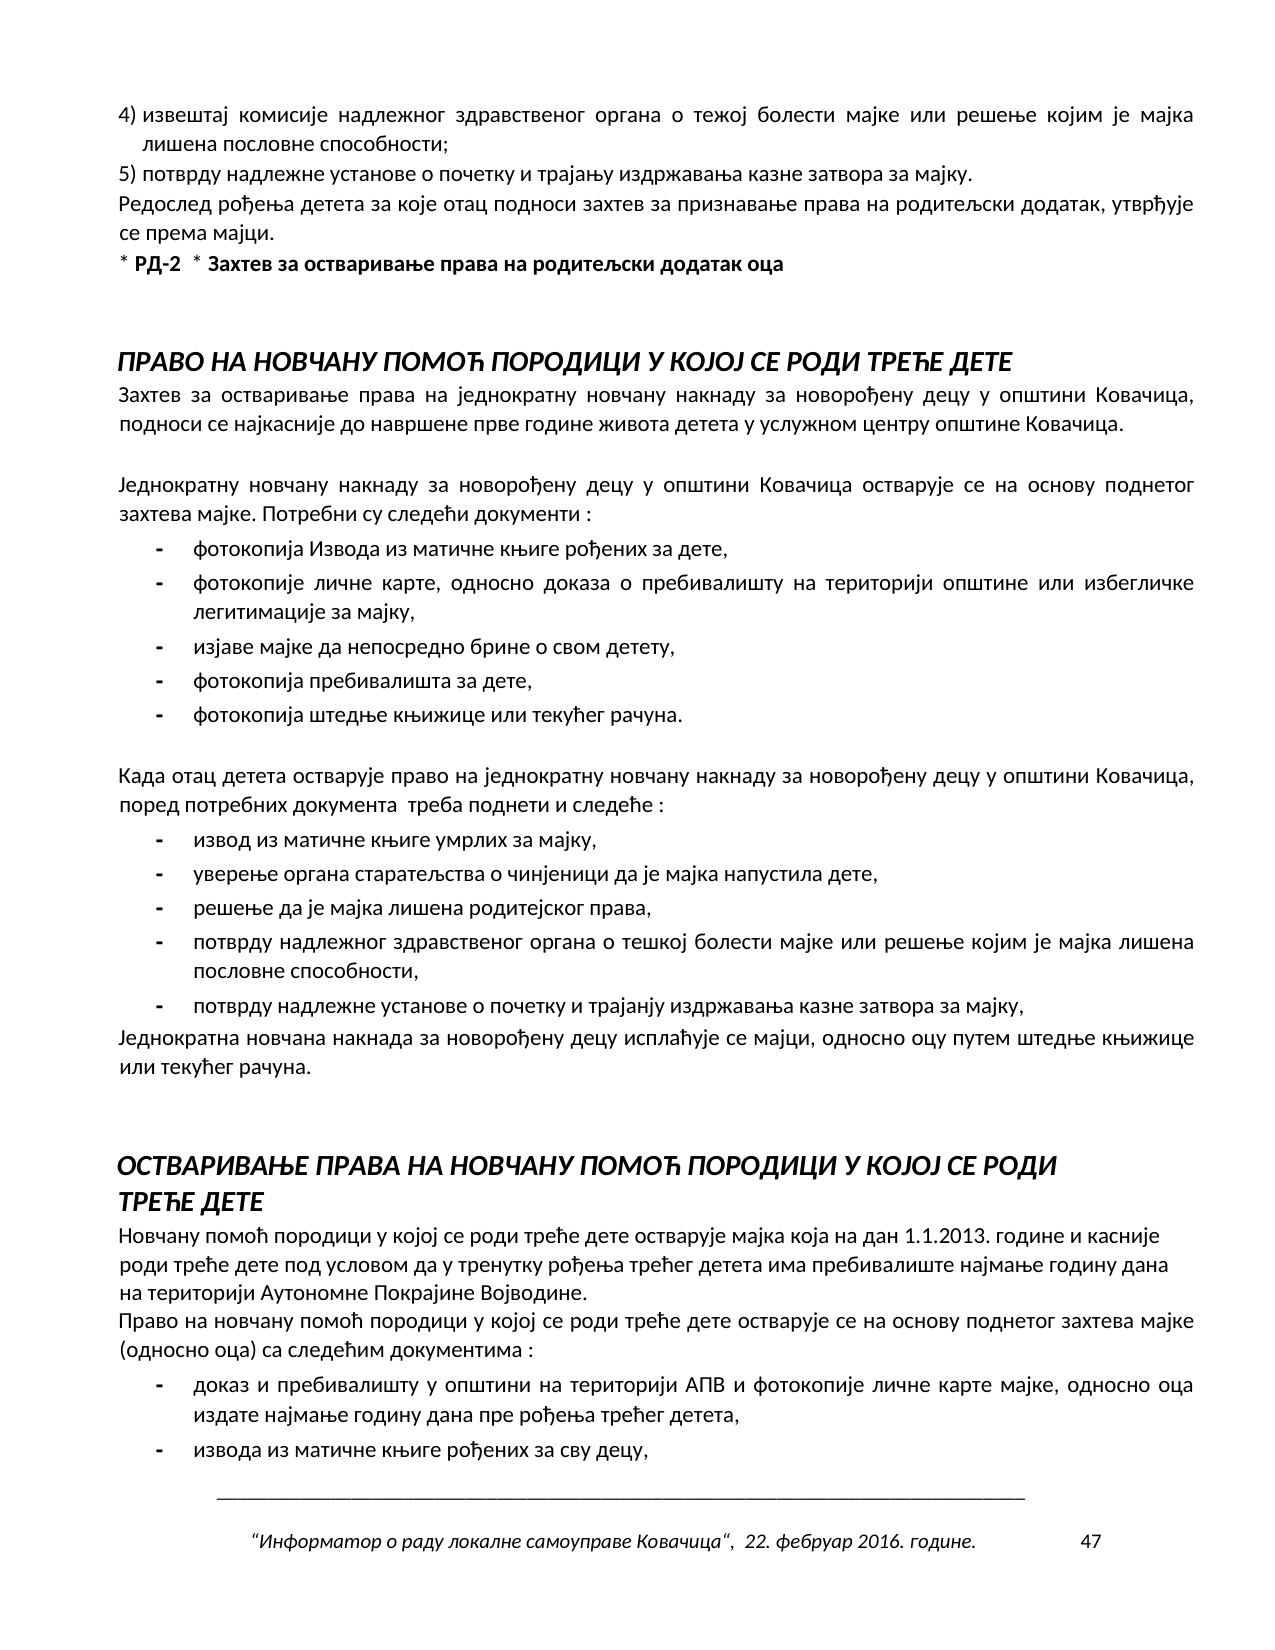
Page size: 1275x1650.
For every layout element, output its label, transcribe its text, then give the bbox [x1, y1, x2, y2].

text Захтев за остваривање права на једнократну новчану накнаду за новорођену децу у општини Ковачица, подноси се најкасније до навршене прве године живота детета у услужном центру општине Ковачица. [118, 381, 1196, 437]
text Право на новчану помоћ породици у којој се роди треће дете остварује се на основу поднетог захтева мајке (односно оца) са следећим документима : [118, 1307, 1196, 1363]
list фотокопија штедње књижице или текућег рачуна. [156, 698, 1196, 729]
list извод из матичне књиге умрлих за мајку, [156, 823, 1196, 854]
text Једнократна новчана накнада за новорођену децу исплаћује се мајци, односно оцу путем штедње књижице или текућег рачуна. [118, 1023, 1196, 1080]
text Једнократну новчану накнаду за новорођену децу у општини Ковачица остварује се на основу поднетог захтева мајке. Потребни су следећи документи : [118, 470, 1196, 527]
list фотокопија пребивалишта за дете, [156, 664, 1196, 695]
text * РД-2 * Захтев за остваривање права на родитељски додатак оца [118, 249, 1196, 277]
list фотокопије личне карте, односно доказа о пребивалишту на територији општине или избегличке легитимације за мајку, [156, 565, 1196, 626]
subtitle ОСТВАРИВАЊЕ ПРАВА НА НОВЧАНУ ПОМОЋ ПОРОДИЦИ У КОЈОЈ СЕ РОДИ ТРЕЋЕ ДЕТЕ [117, 1147, 1138, 1219]
list доказ и пребивалишту у општини на територији АПВ и фотокопије личне карте мајке, односно оца издате најмање годину дана пре рођења трећег детета, [156, 1368, 1196, 1428]
list уверење органа старатељства о чинјеници да је мајка напустила дете, [156, 857, 1196, 888]
list извода из матичне књиге рођених за сву децу, [156, 1433, 1196, 1464]
list фотокопија Извода из матичне књиге рођених за дете, [156, 532, 1196, 563]
text Када отац детета остварује право на једнократну новчану накнаду за новорођену децу у општини Ковачица, поред потребних документа треба поднети и следеће : [118, 762, 1196, 818]
list извештај комисије надлежног здравственог органа о тежој болести мајке или решење којим је мајка лишена пословне способности; [118, 100, 1196, 157]
list решење да је мајка лишена родитејског права, [156, 891, 1196, 922]
text Редослед рођења детета за које отац подноси захтев за признавање права на родитељски додатак, утврђује се према мајци. [118, 189, 1196, 246]
text Новчану помоћ породици у којој се роди треће дете остварује мајка која на дан 1.1.2013. године и касније роди треће дете под условом да у тренутку рођења трећег детета има пребивалиште најмање годину дана на територији Аутономне Покрајине Војводине. [118, 1221, 1195, 1306]
list потврду надлежне установе о почетку и трајању издржавања казне затвора за мајку. [118, 159, 1196, 187]
list потврду надлежне установе о почетку и трајанју издржавања казне затвора за мајку, [156, 989, 1196, 1021]
list потврду надлежног здравственог органа о тешкој болести мајке или решење којим је мајка лишена пословне способности, [156, 924, 1196, 985]
list изјаве мајке да непосредно брине о свом детету, [156, 630, 1196, 661]
subtitle ПРАВО НА НОВЧАНУ ПОМОЋ ПОРОДИЦИ У КОЈОЈ СЕ РОДИ ТРЕЋЕ ДЕТЕ [117, 343, 1138, 378]
